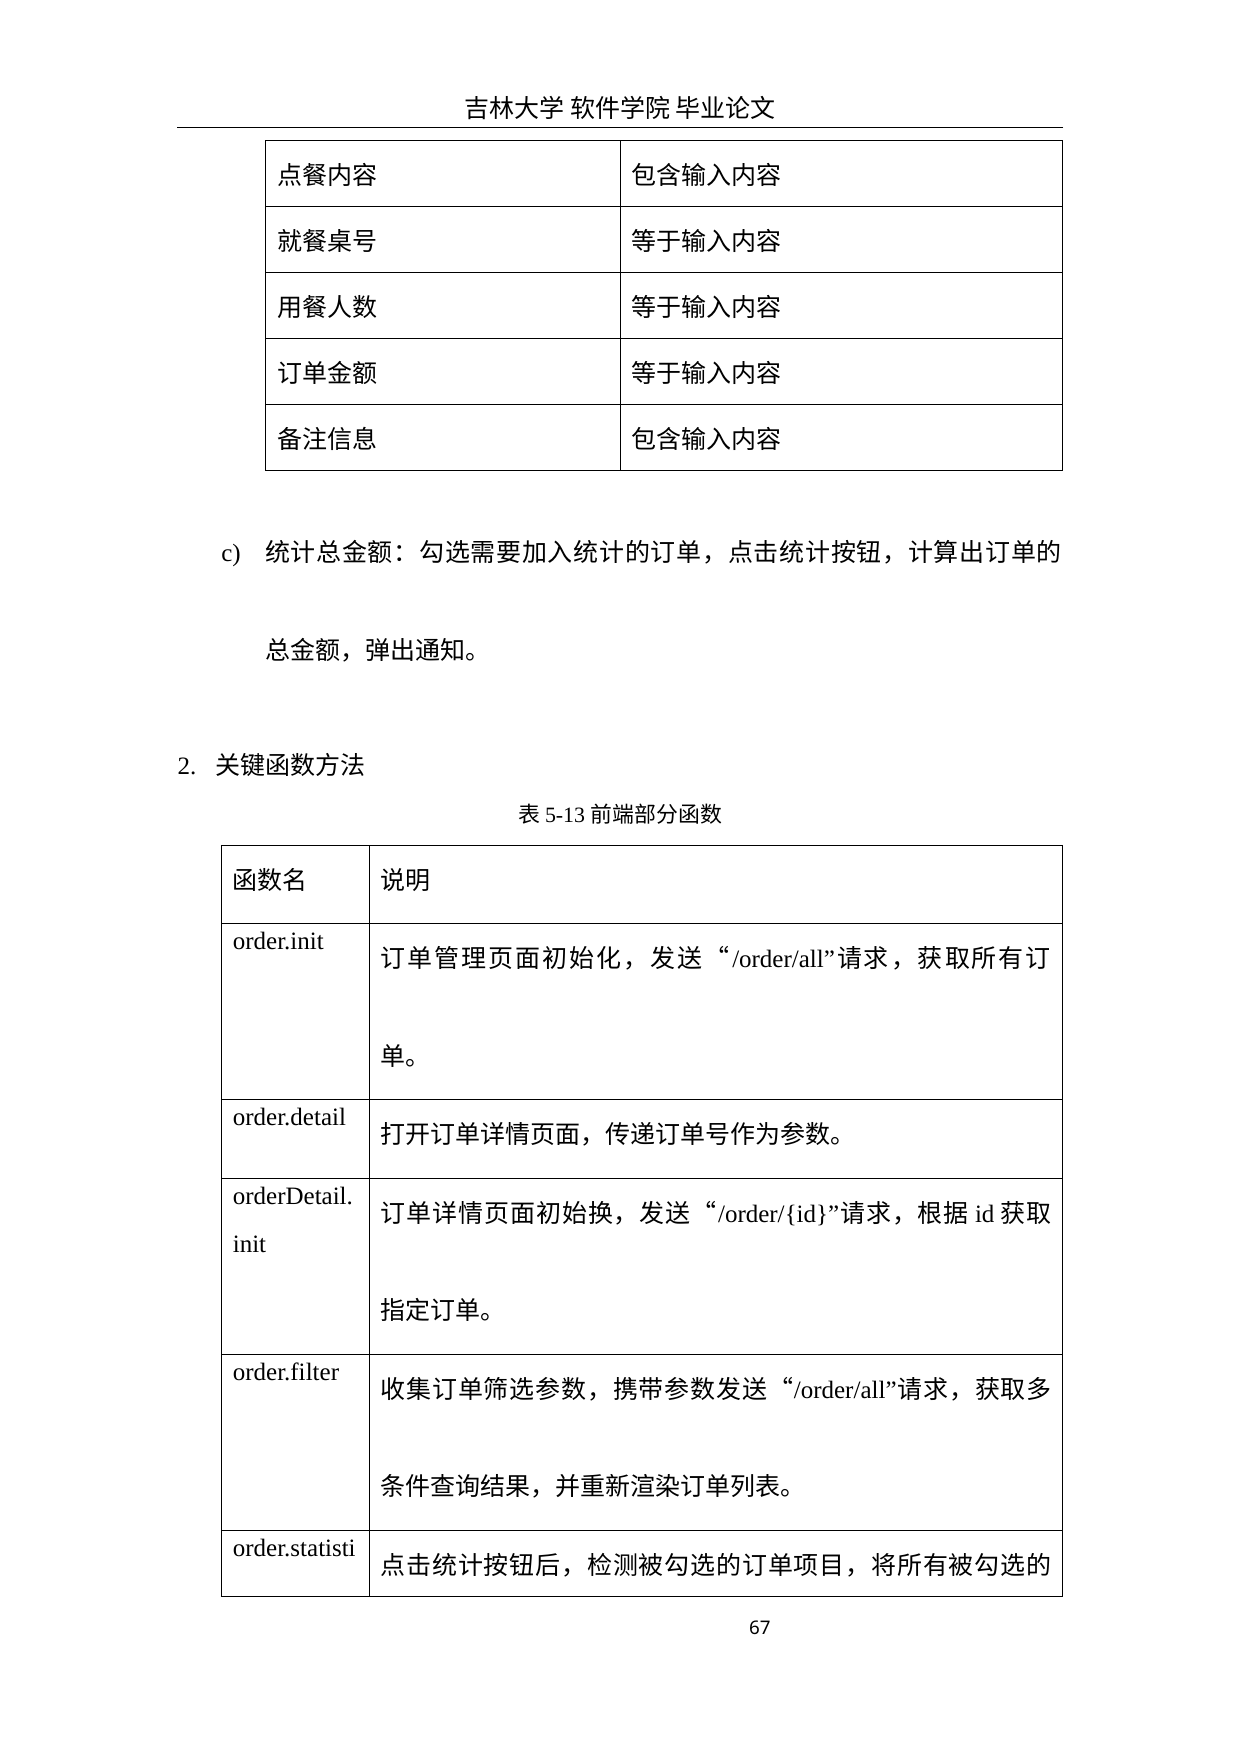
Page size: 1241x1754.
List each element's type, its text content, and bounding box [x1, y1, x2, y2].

table_cell 点餐内容 [266, 141, 620, 206]
table_cell 等于输入内容 [621, 207, 1062, 272]
table_cell 订单金额 [266, 339, 620, 404]
table_cell 就餐桌号 [266, 207, 620, 272]
table_header 说明 [370, 846, 1062, 923]
table_cell 等于输入内容 [621, 273, 1062, 338]
table_cell 备注信息 [266, 405, 620, 470]
table_cell orderDetail.init [222, 1179, 369, 1354]
table_cell 等于输入内容 [621, 339, 1062, 404]
table_cell 打开订单详情页面，传递订单号作为参数。 [370, 1100, 1062, 1178]
text 表5-13 前端部分函数 [177, 796, 1063, 829]
table_cell order.detail [222, 1100, 369, 1178]
table_cell 包含输入内容 [621, 405, 1062, 470]
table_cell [370, 1531, 1062, 1596]
table_cell 用餐人数 [266, 273, 620, 338]
table_header 函数名 [222, 846, 369, 923]
table_cell order.filter [222, 1355, 369, 1530]
table_cell 订单详情页面初始换，发送“/order/{id}”请求，根据id获取指定订单。 [370, 1179, 1062, 1354]
list 关键函数方法 [177, 731, 1063, 796]
table_cell order.init [222, 924, 369, 1099]
table_cell 订单管理页面初始化，发送“/order/all”请求，获取所有订单。 [370, 924, 1062, 1099]
table_cell order.statistics [222, 1531, 369, 1596]
table_cell 包含输入内容 [621, 141, 1062, 206]
table_cell 收集订单筛选参数，携带参数发送“/order/all”请求，获取多条件查询结果，并重新渲染订单列表。 [370, 1355, 1062, 1530]
list 统计总金额：勾选需要加入统计的订单，点击统计按钮，计算出订单的总金额，弹出通知。 [221, 518, 1063, 681]
